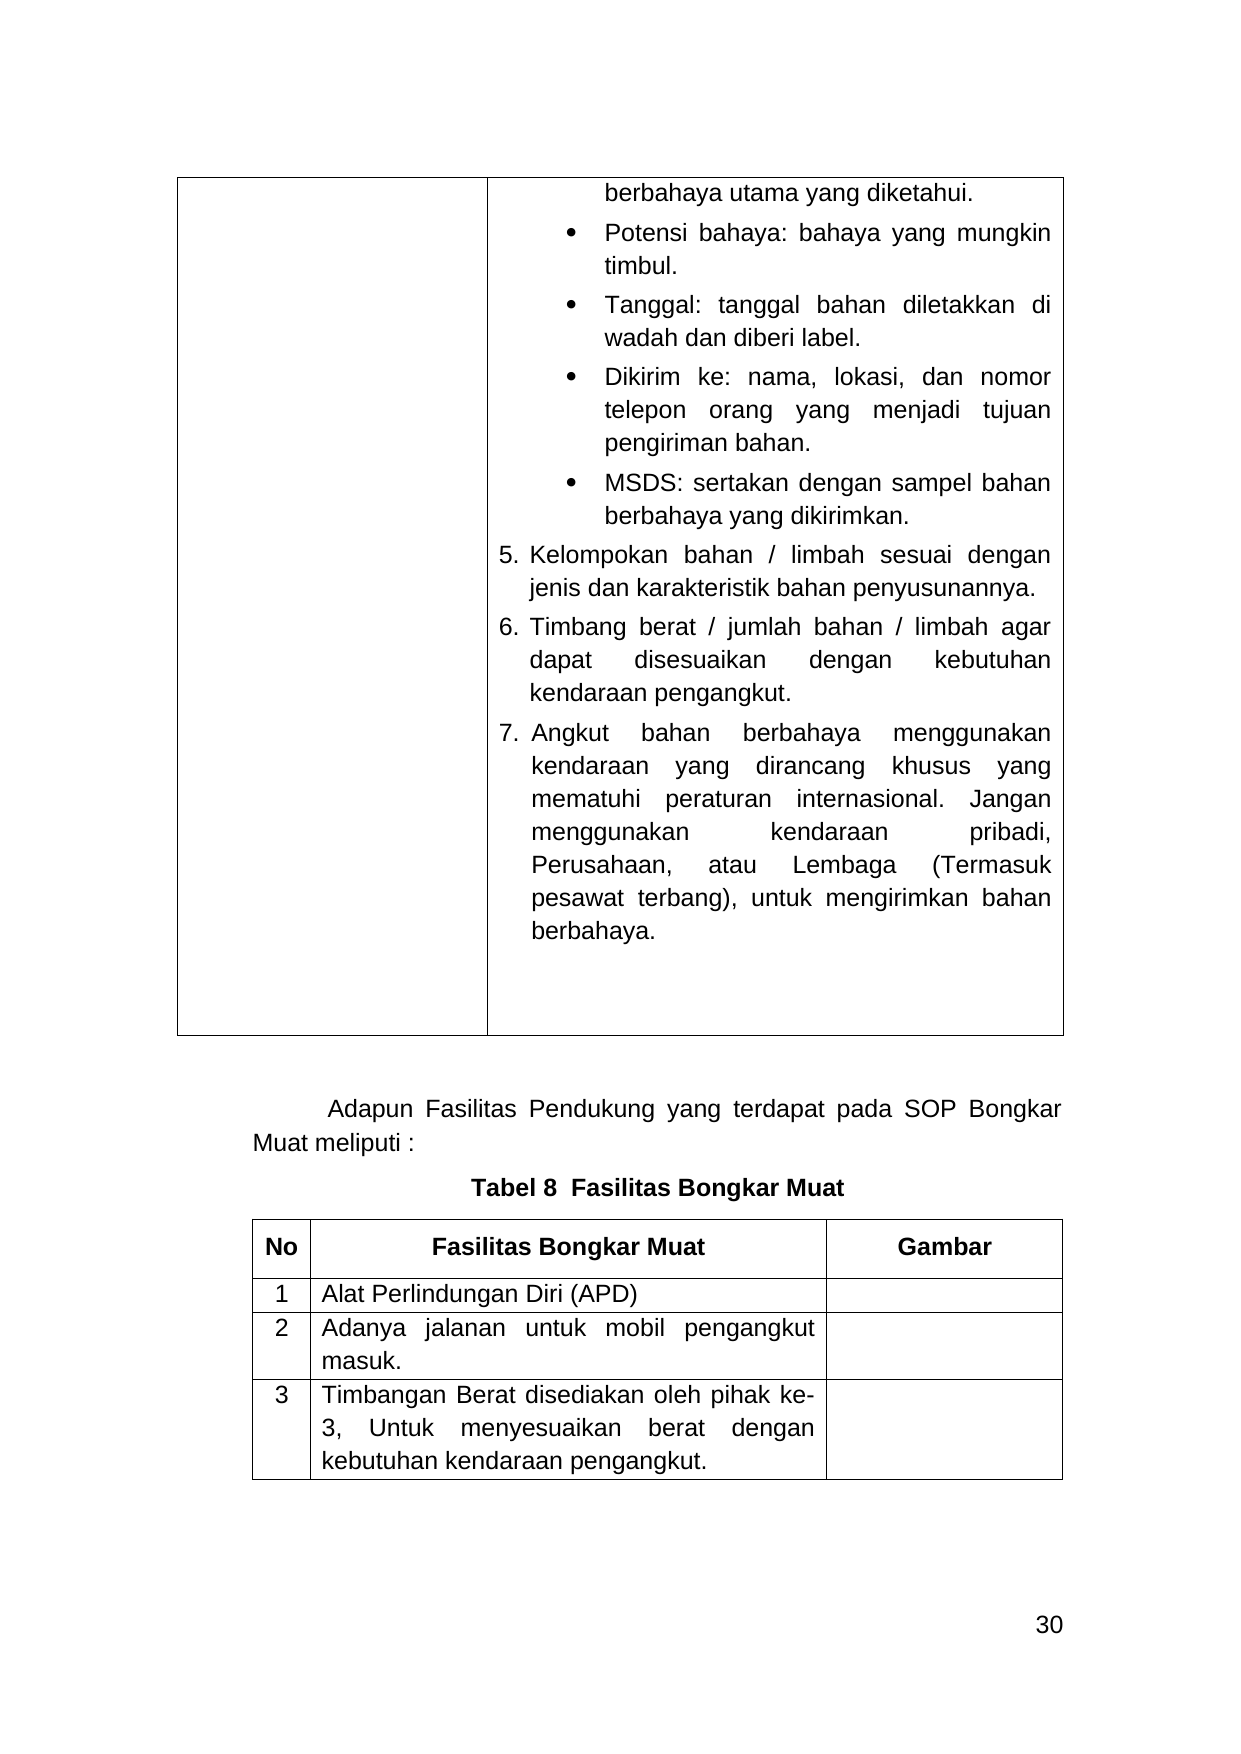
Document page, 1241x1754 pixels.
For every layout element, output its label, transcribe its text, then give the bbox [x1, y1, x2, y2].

table_cell [827, 1380, 1062, 1479]
table_cell Alat Perlindungan Diri (APD) [311, 1279, 826, 1312]
table_header No [253, 1220, 310, 1278]
text Tabel 8 Fasilitas Bongkar Muat [252, 1173, 1063, 1202]
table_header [488, 178, 1063, 1035]
table_cell Adanya jalanan untuk mobil pengangkut masuk. [311, 1313, 826, 1379]
table_cell 1 [253, 1279, 310, 1312]
table_cell 3 [253, 1380, 310, 1479]
table_cell 2 [253, 1313, 310, 1379]
text Adapun Fasilitas Pendukung yang terdapat pada SOP Bongkar Muat meliputi : [252, 1094, 1063, 1156]
table_cell Timbangan Berat disediakan oleh pihak ke-3, Untuk menyesuaikan berat dengan kebutuhan kendaraan pengangkut. [311, 1380, 826, 1479]
table_cell [827, 1313, 1062, 1379]
table_header Fasilitas Bongkar Muat [311, 1220, 826, 1278]
table_cell [827, 1279, 1062, 1312]
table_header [178, 178, 487, 1035]
table_header Gambar [827, 1220, 1062, 1278]
